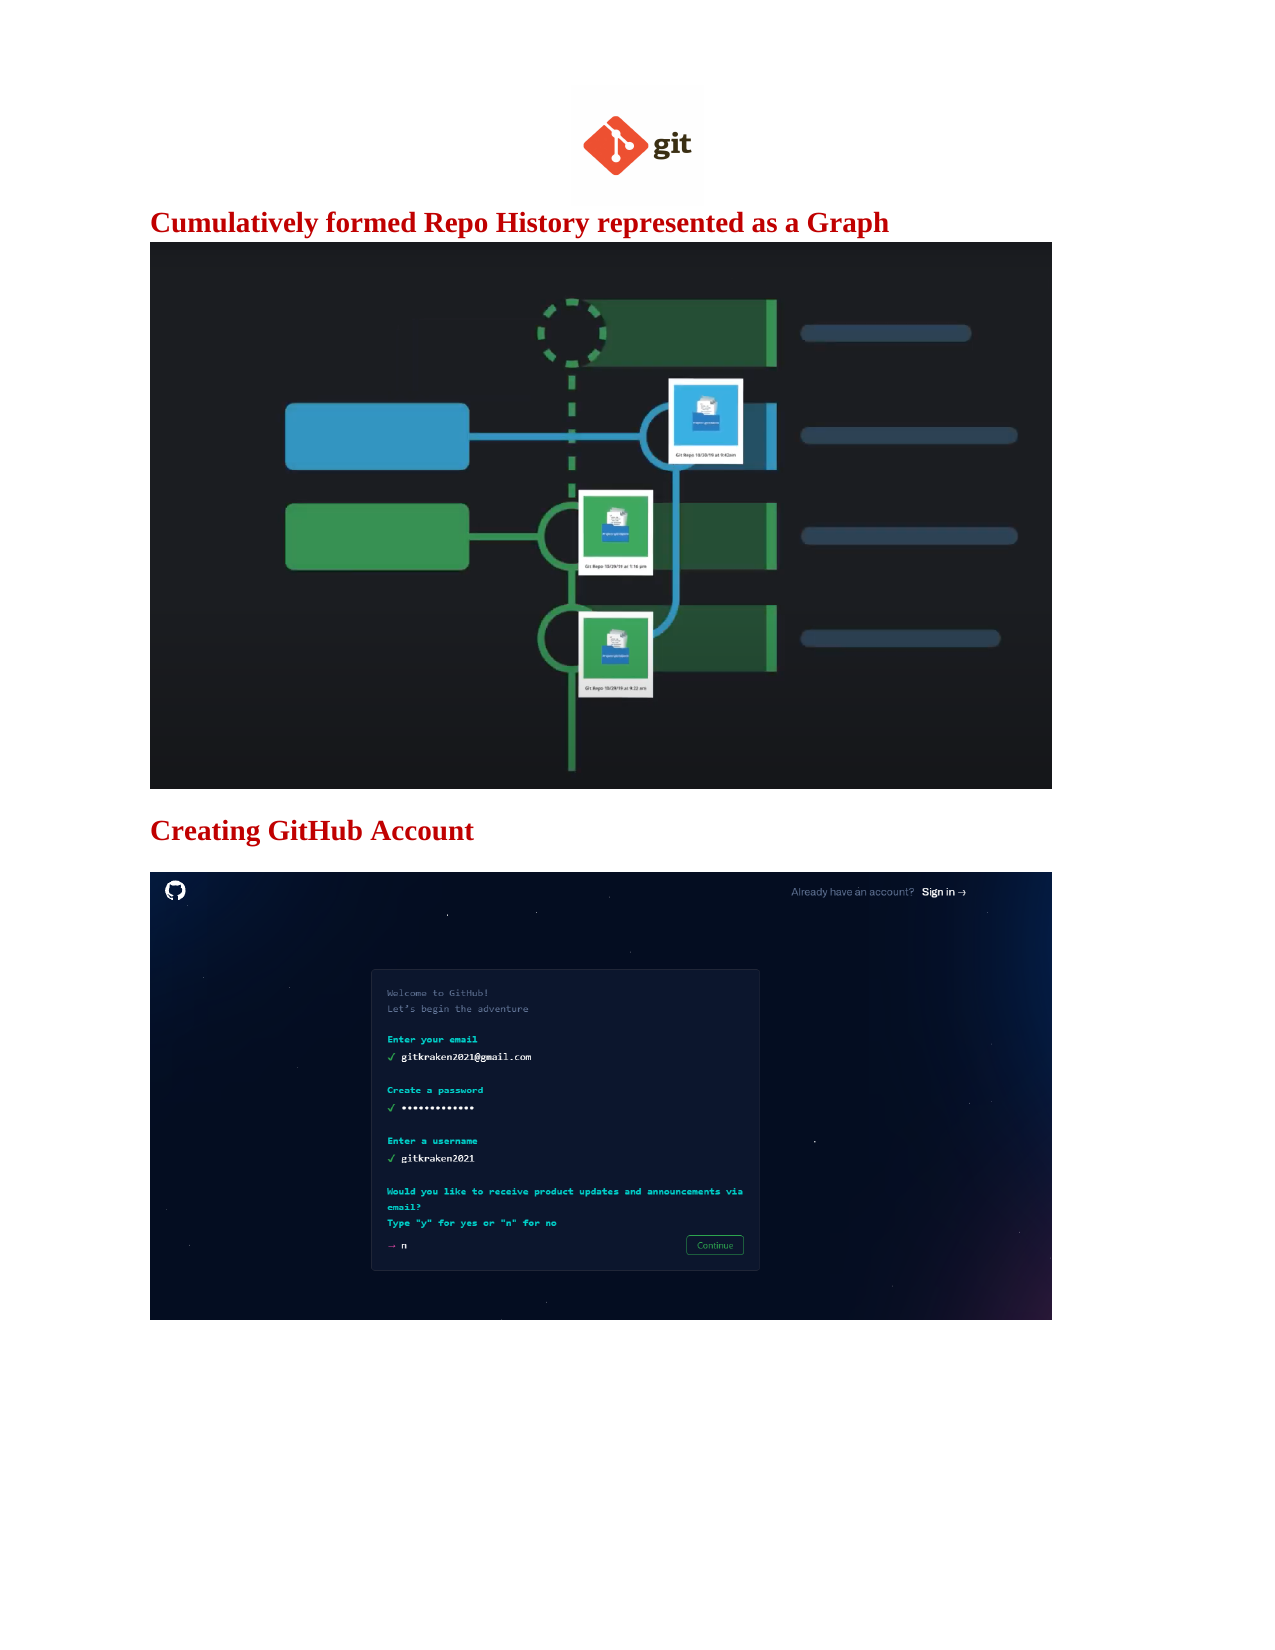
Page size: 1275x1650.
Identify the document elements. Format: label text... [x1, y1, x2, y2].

picture [150, 872, 1052, 1320]
text Creating GitHub Account [150, 813, 1125, 847]
picture [150, 242, 1052, 789]
picture [571, 85, 704, 206]
